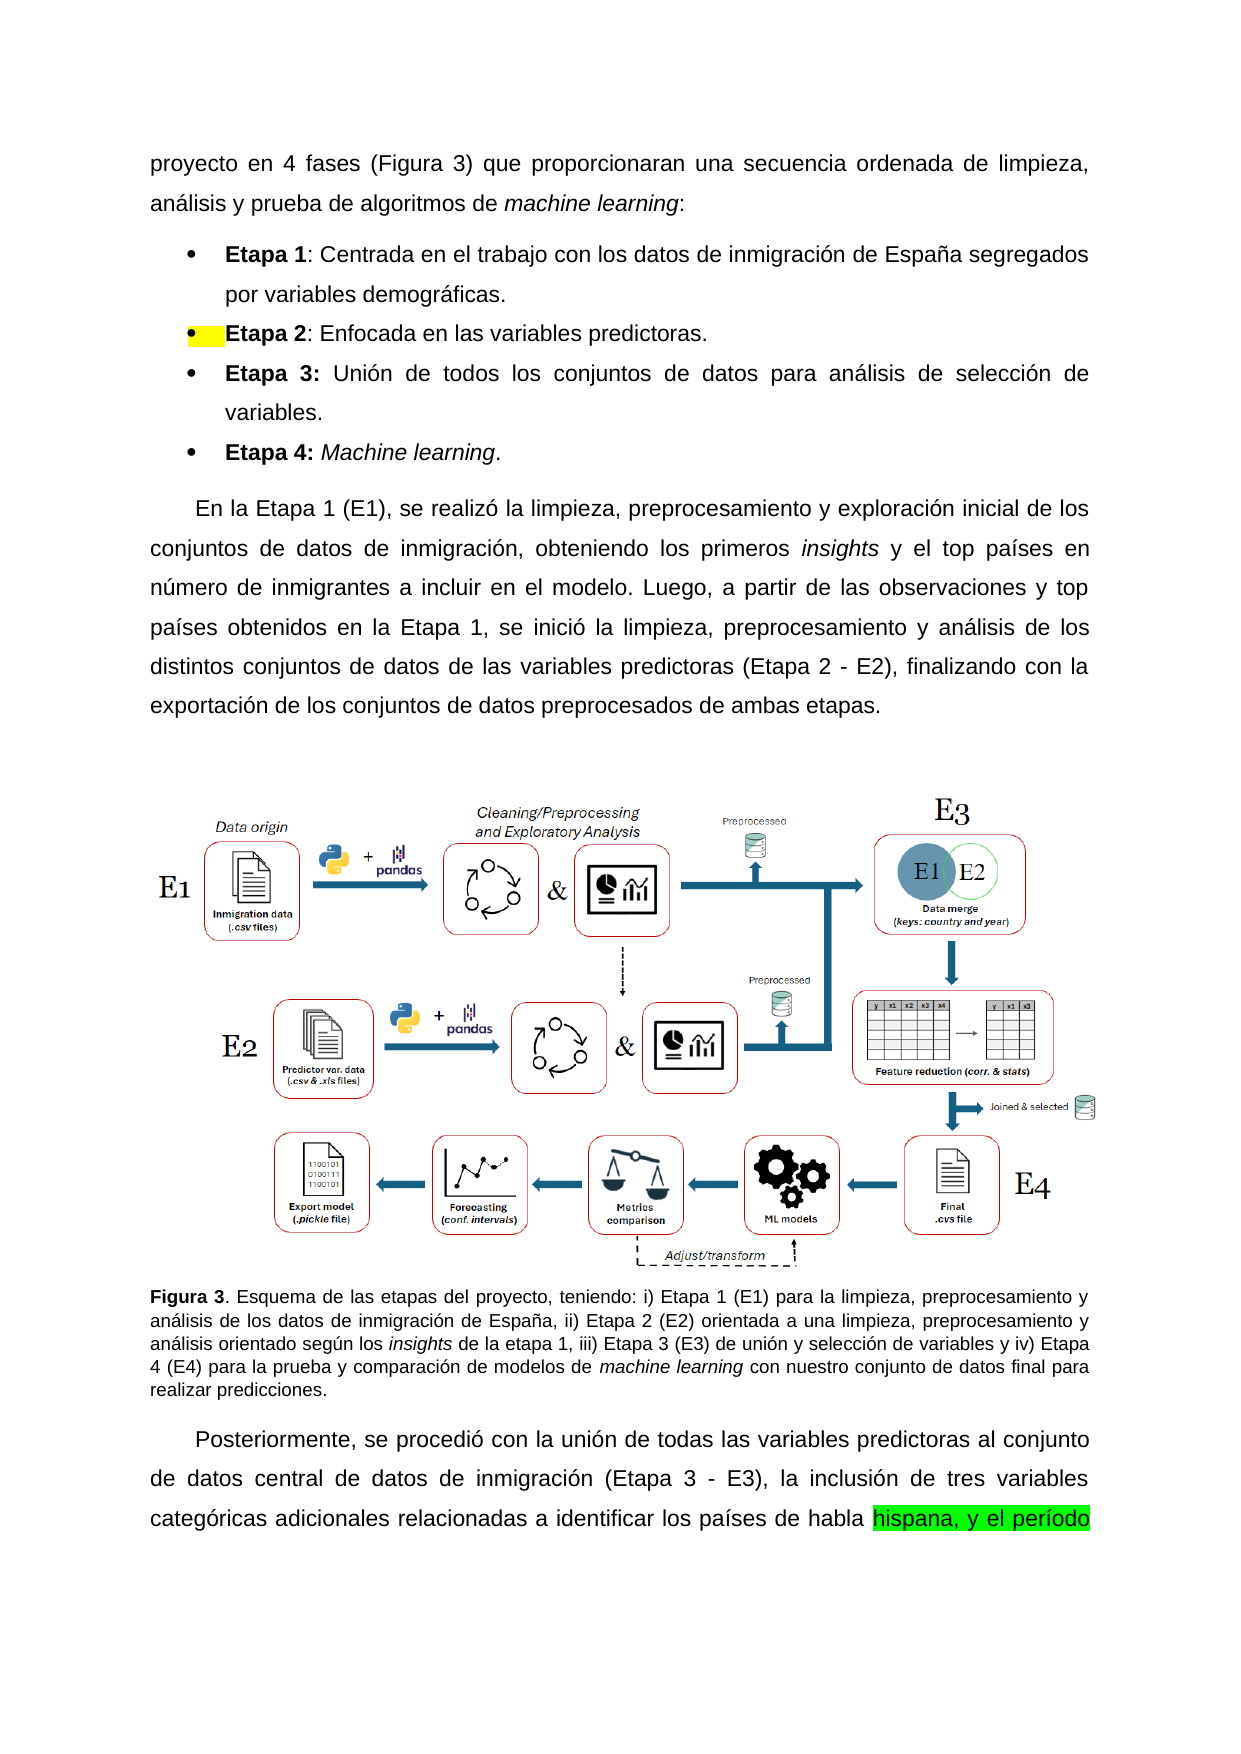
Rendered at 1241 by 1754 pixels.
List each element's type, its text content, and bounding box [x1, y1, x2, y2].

list Etapa 1: Centrada en el trabajo con los datos de inmigración de España segregados por variables demográficas. [187, 241, 1090, 307]
text Figura 3. Esquema de las etapas del proyecto, teniendo: i) Etapa 1 (E1) para la limpieza, preprocesamiento y análisis de los datos de inmigración de España, ii) Etapa 2 (E2) orientada a una limpieza, preprocesamiento y análisis orientado según los insights de la etapa 1, iii) Etapa 3 (E3) de unión y selección de variables y iv) Etapa 4 (E4) para la prueba y comparación de modelos de machine learning con nuestro conjunto de datos final para realizar predicciones. [150, 1285, 1090, 1401]
list Etapa 4: Machine learning. [187, 439, 1090, 465]
text En la Etapa 1 (E1), se realizó la limpieza, preprocesamiento y exploración inicial de los conjuntos de datos de inmigración, obteniendo los primeros insights y el top países en número de inmigrantes a incluir en el modelo. Luego, a partir de las observaciones y top países obtenidos en la Etapa 1, se inició la limpieza, preprocesamiento y análisis de los distintos conjuntos de datos de las variables predictoras (Etapa 2 - E2), finalizando con la exportación de los conjuntos de datos preprocesados de ambas etapas. [150, 495, 1090, 719]
picture [150, 785, 1103, 1285]
list Etapa 3: Unión de todos los conjuntos de datos para análisis de selección de variables. [187, 360, 1090, 426]
list Etapa 2: Enfocada en las variables predictoras. [187, 320, 1090, 347]
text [150, 1426, 1090, 1531]
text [150, 150, 1090, 216]
